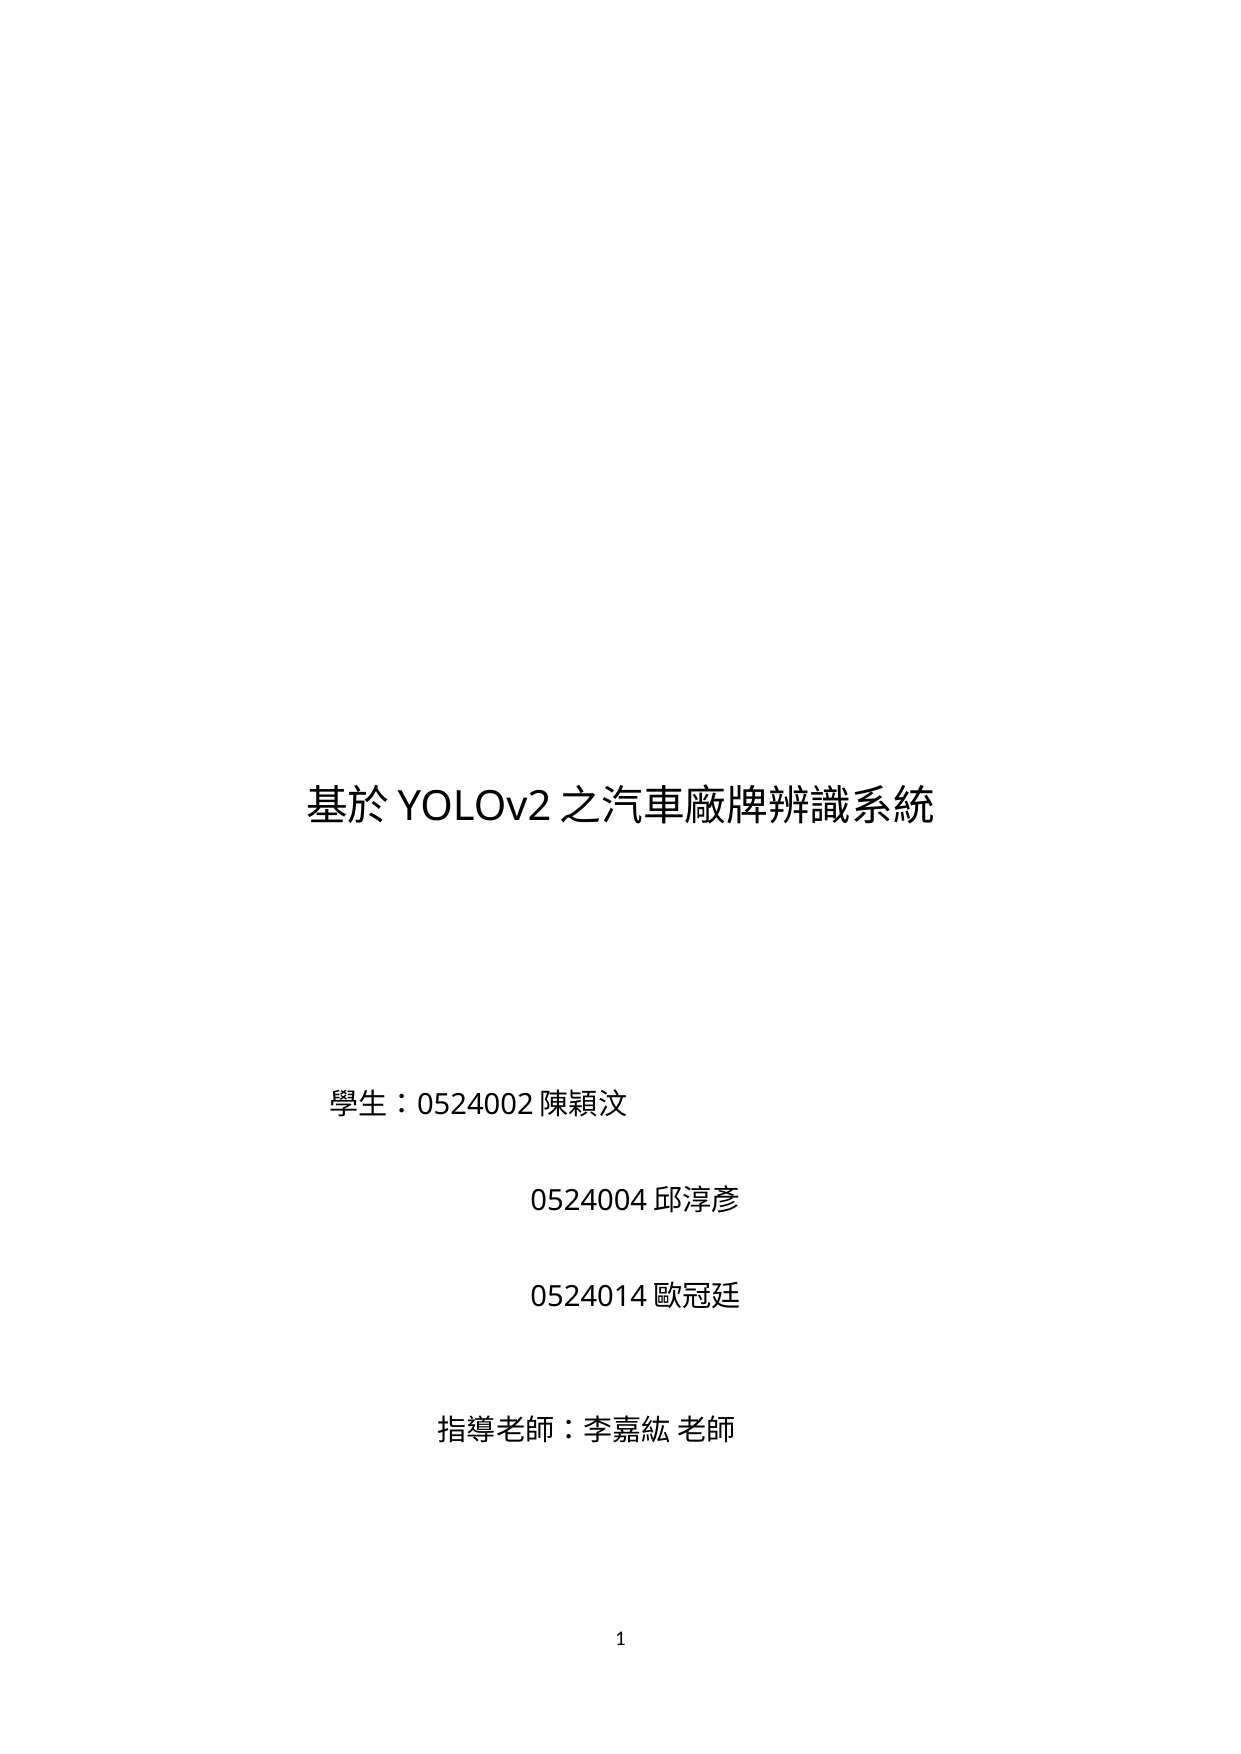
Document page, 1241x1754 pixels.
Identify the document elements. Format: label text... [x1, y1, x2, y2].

text 0524014歐冠廷 [187, 1257, 1053, 1332]
text 學生：0524002陳穎汶 [187, 1064, 1053, 1139]
text 指導老師：李嘉紘 老師 [387, 1390, 1053, 1465]
text 0524004邱淳彥 [187, 1161, 1053, 1236]
text 基於YOLOv2之汽車廠牌辨識系統 [187, 764, 1053, 839]
